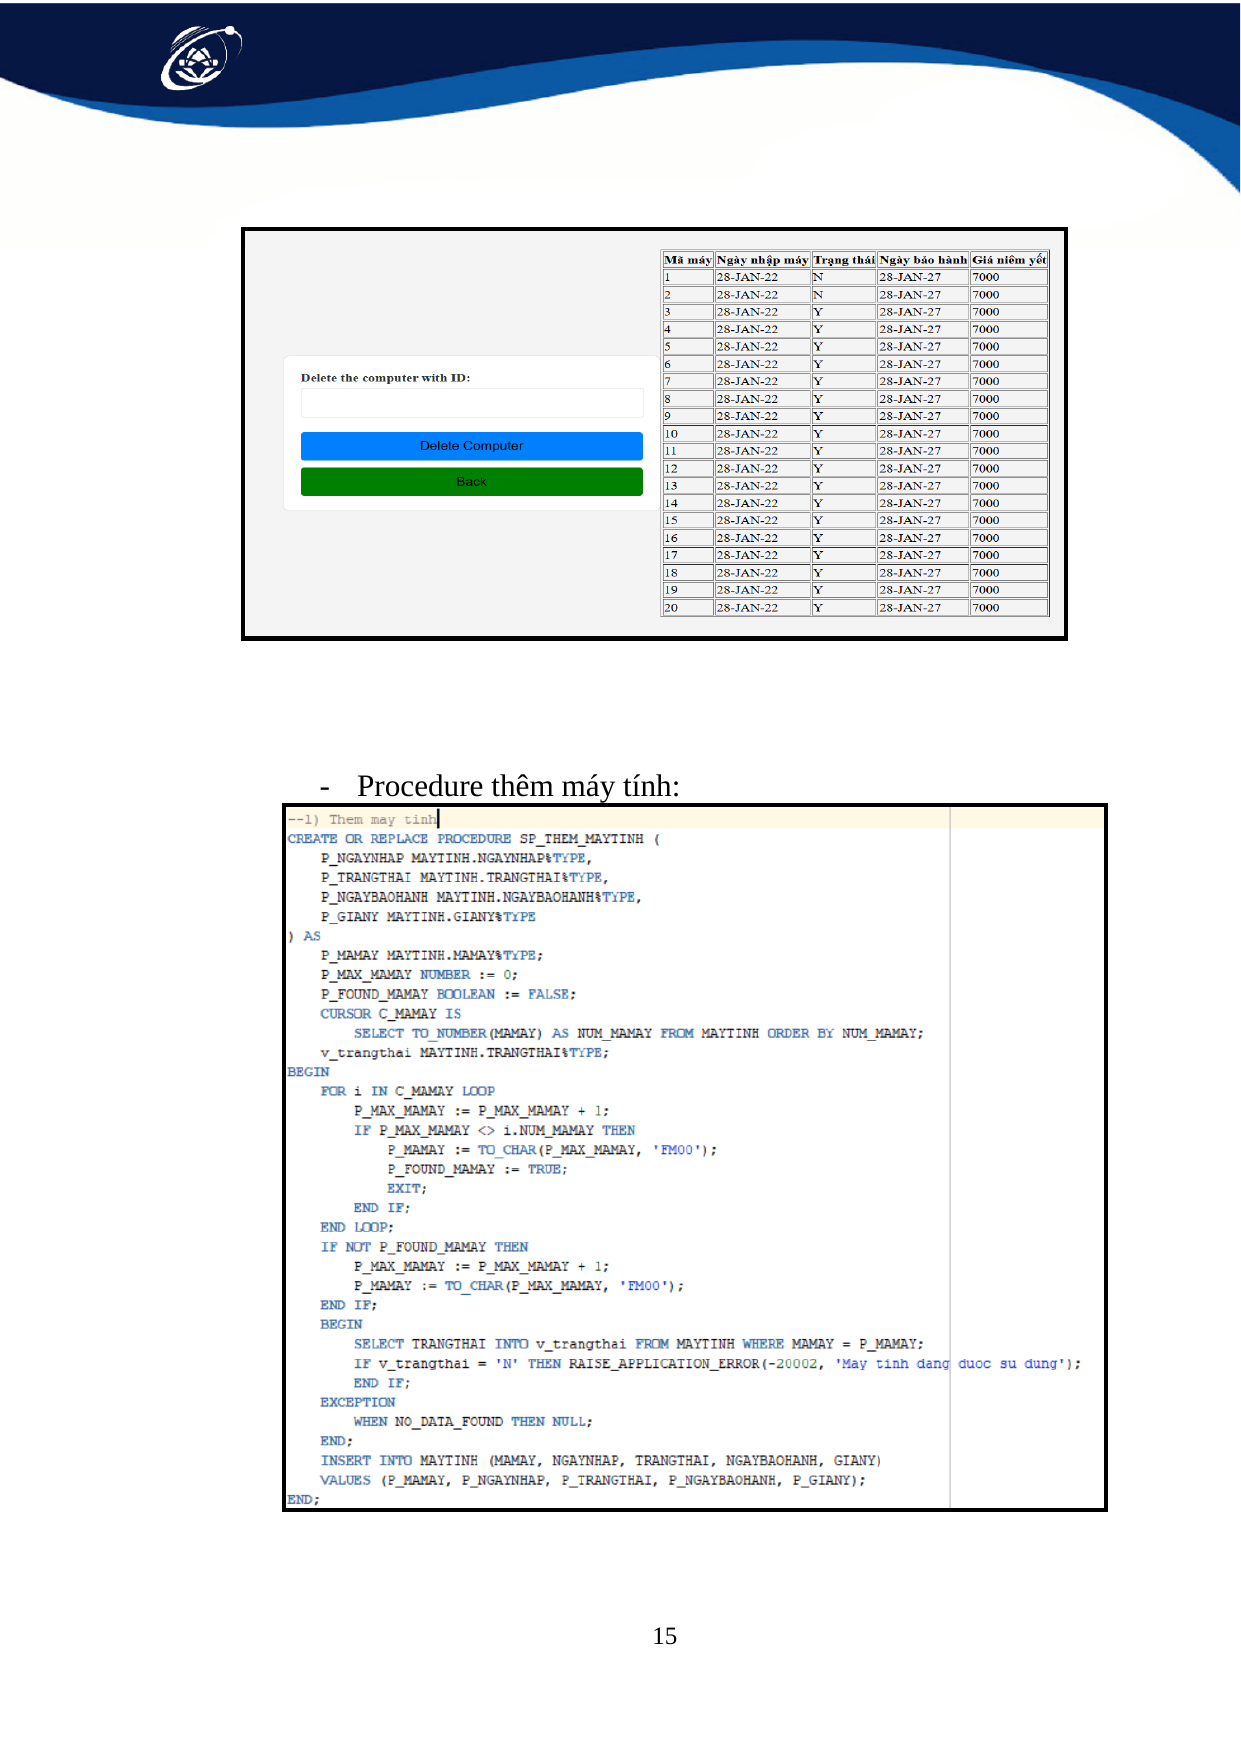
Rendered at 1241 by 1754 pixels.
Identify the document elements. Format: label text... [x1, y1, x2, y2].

picture [0, 3, 1241, 247]
picture [245, 231, 1064, 636]
list Procedure thêm máy tính: [319, 767, 1122, 803]
picture [286, 807, 1104, 1508]
